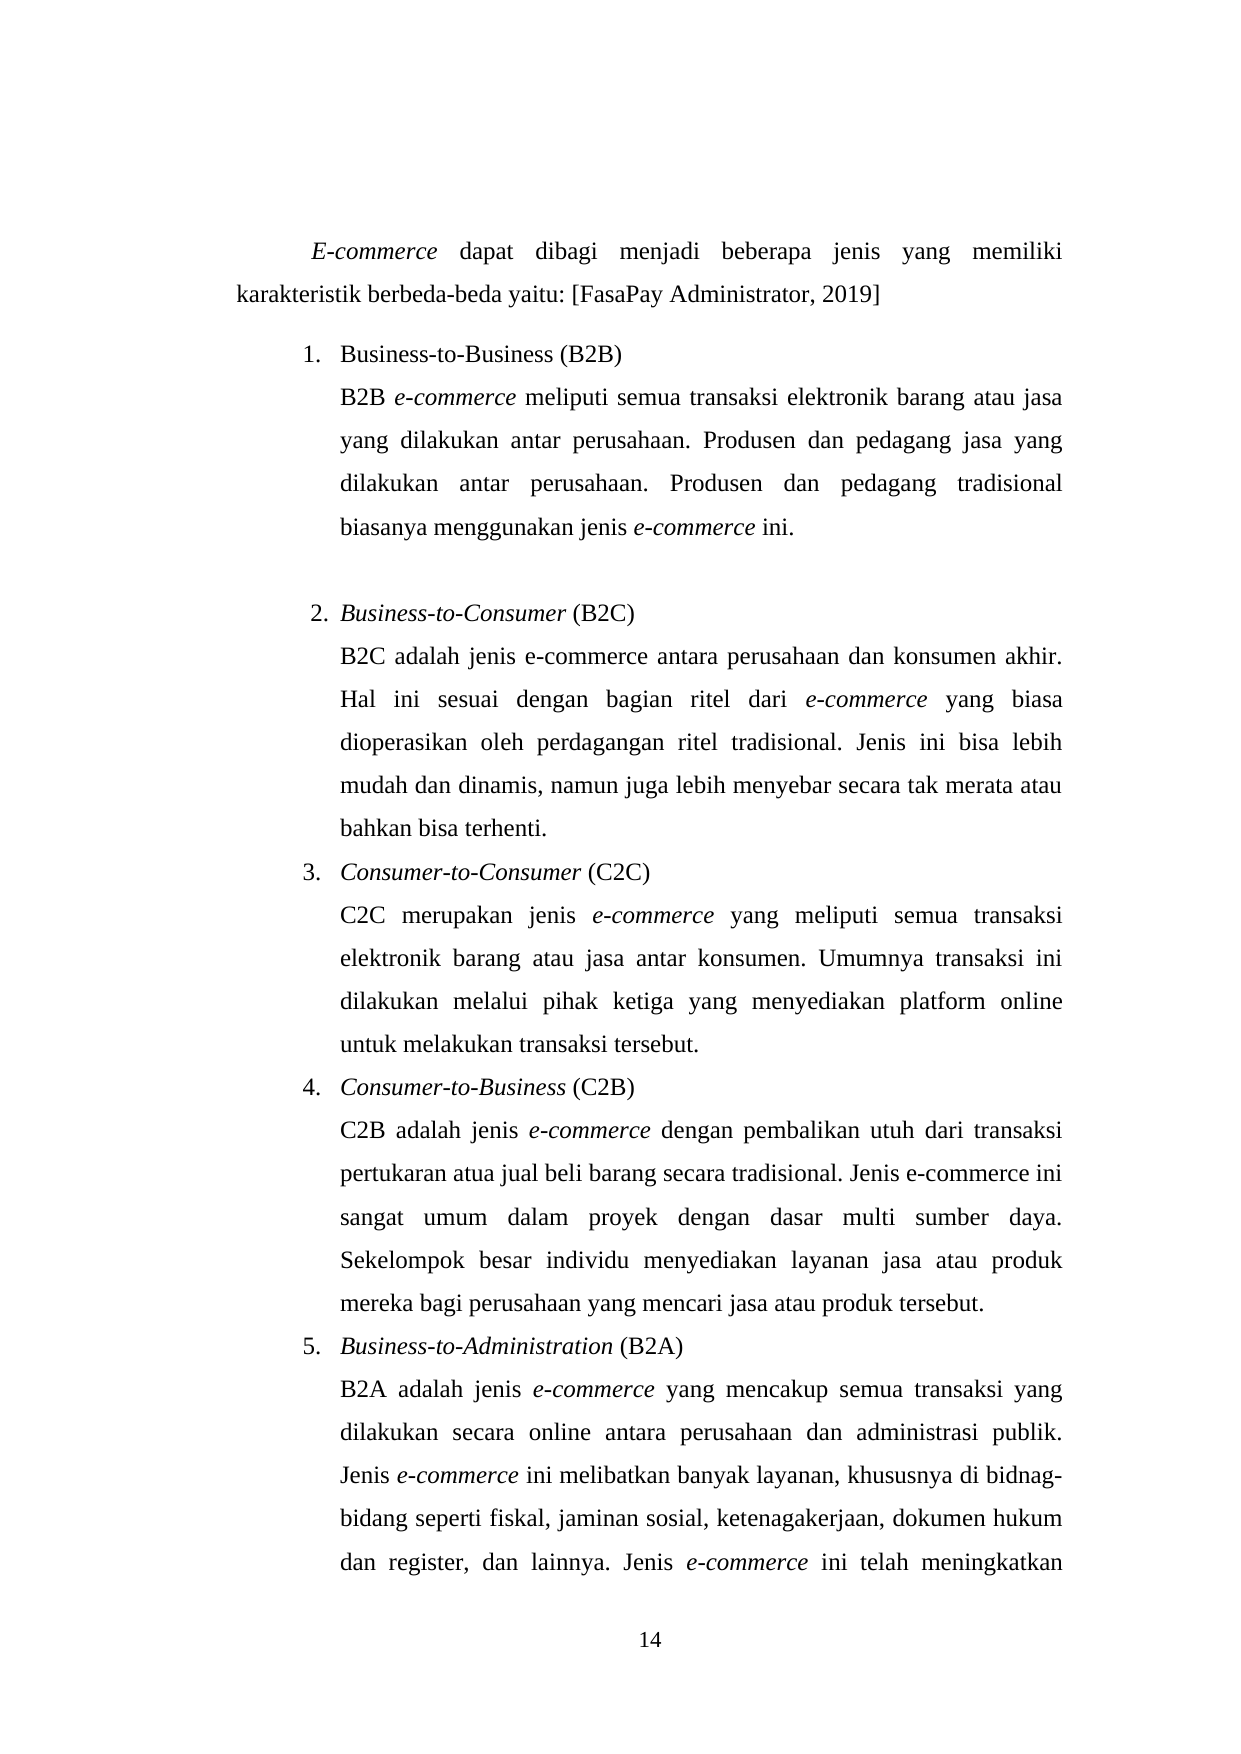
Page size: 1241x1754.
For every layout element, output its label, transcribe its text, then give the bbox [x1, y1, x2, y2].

list B2B e-commerce meliputi semua transaksi elektronik barang atau jasa yang dilakukan antar perusahaan. Produsen dan pedagang jasa yang dilakukan antar perusahaan. Produsen dan pedagang tradisional biasanya menggunakan jenis e-commerce ini. [340, 382, 1063, 540]
list C2B adalah jenis e-commerce dengan pembalikan utuh dari transaksi pertukaran atua jual beli barang secara tradisional. Jenis e-commerce ini sangat umum dalam proyek dengan dasar multi sumber daya. Sekelompok besar individu menyediakan layanan jasa atau produk mereka bagi perusahaan yang mencari jasa atau produk tersebut. [340, 1115, 1063, 1317]
text E-commerce dapat dibagi menjadi beberapa jenis yang memiliki karakteristik berbeda-beda yaitu: [FasaPay Administrator, 2019] [236, 236, 1063, 308]
list C2C merupakan jenis e-commerce yang meliputi semua transaksi elektronik barang atau jasa antar konsumen. Umumnya transaksi ini dilakukan melalui pihak ketiga yang menyediakan platform online untuk melakukan transaksi tersebut. [340, 900, 1063, 1058]
list Consumer-to-Consumer (C2C) [302, 857, 1063, 885]
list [340, 1374, 1063, 1575]
list Business-to-Business (B2B) [302, 339, 1063, 368]
list Business-to-Consumer (B2C) [310, 598, 1063, 627]
list B2C adalah jenis e-commerce antara perusahaan dan konsumen akhir. Hal ini sesuai dengan bagian ritel dari e-commerce yang biasa dioperasikan oleh perdagangan ritel tradisional. Jenis ini bisa lebih mudah dan dinamis, namun juga lebih menyebar secara tak merata atau bahkan bisa terhenti. [340, 641, 1063, 842]
list Business-to-Administration (B2A) [302, 1331, 1063, 1360]
list Consumer-to-Business (C2B) [302, 1072, 1063, 1101]
